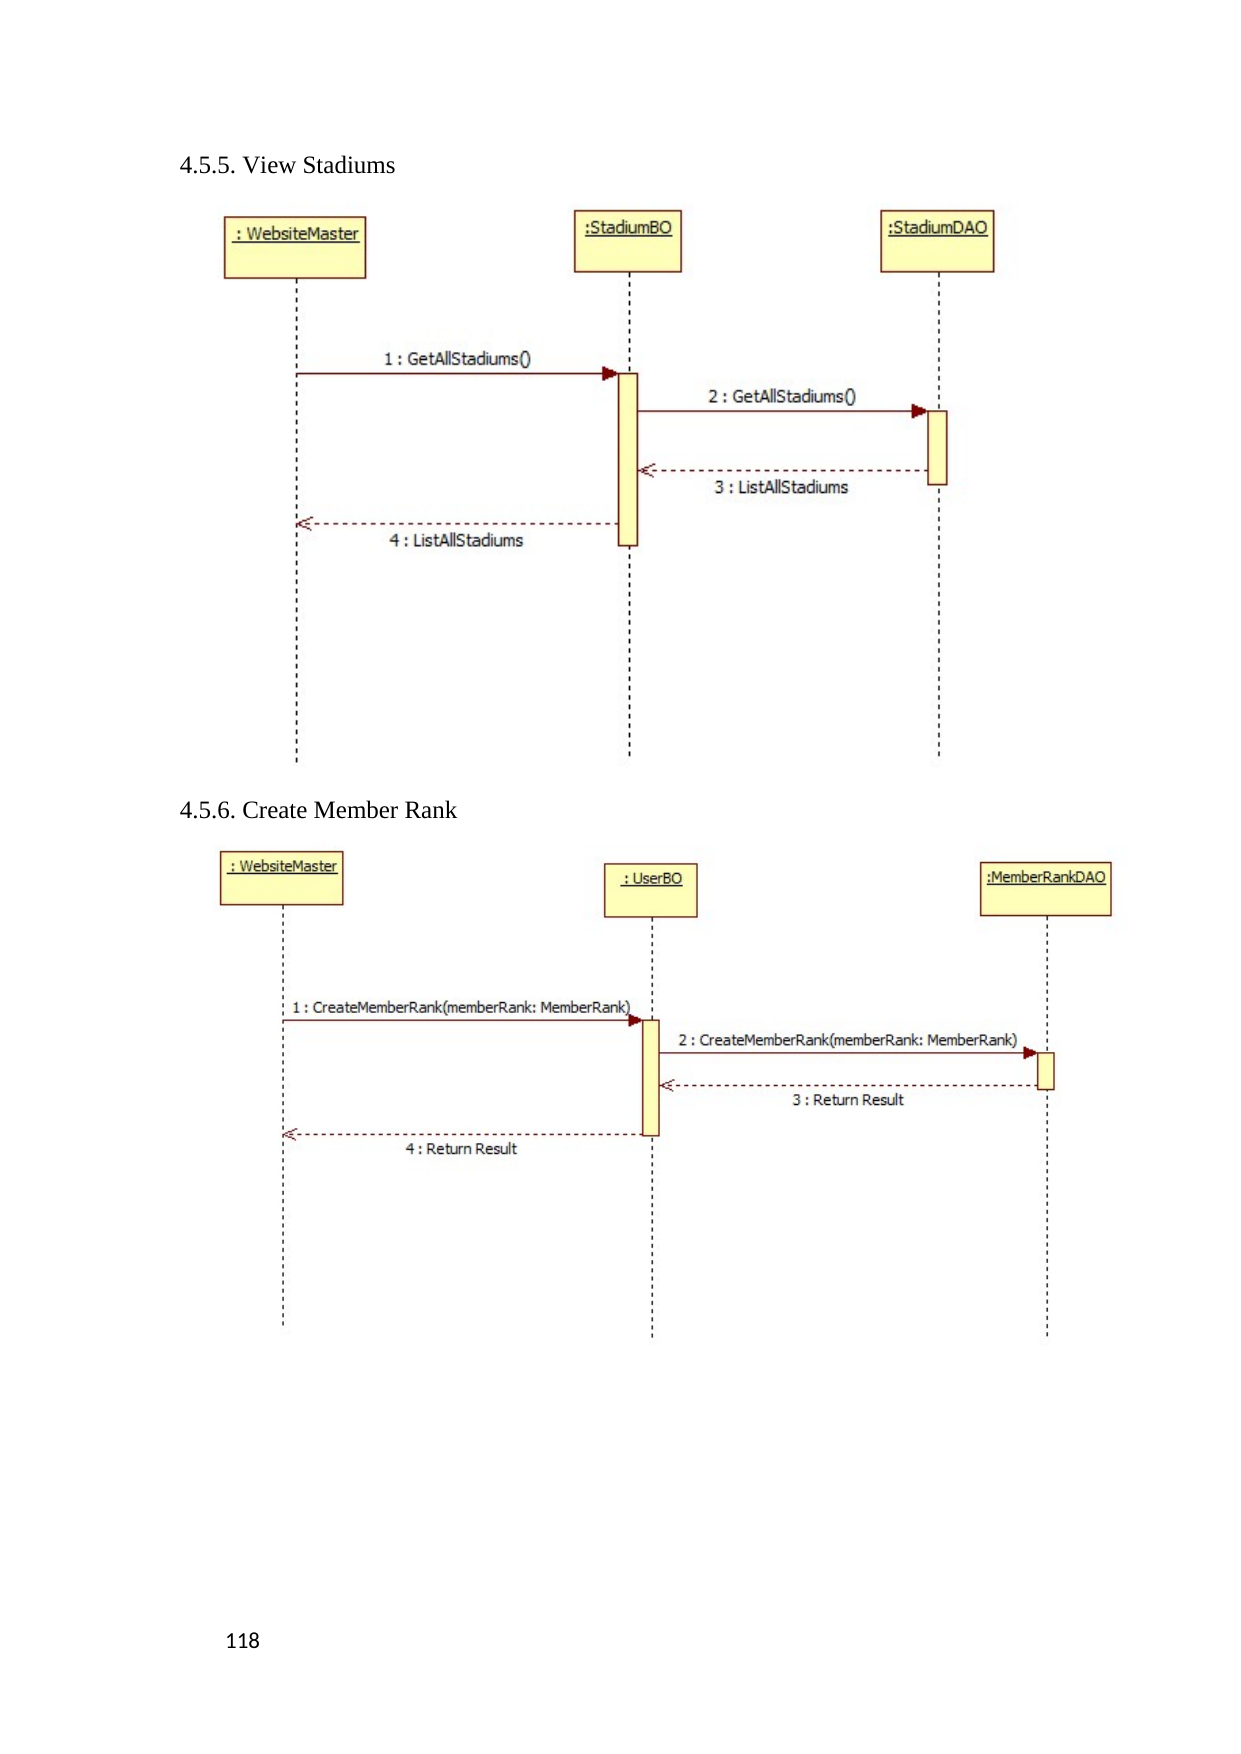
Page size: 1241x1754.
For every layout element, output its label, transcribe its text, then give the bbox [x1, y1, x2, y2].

subtitle View Stadiums [179, 150, 1091, 179]
picture [193, 179, 1026, 794]
subtitle Create Member Rank [179, 795, 1091, 823]
picture [193, 824, 1139, 1365]
